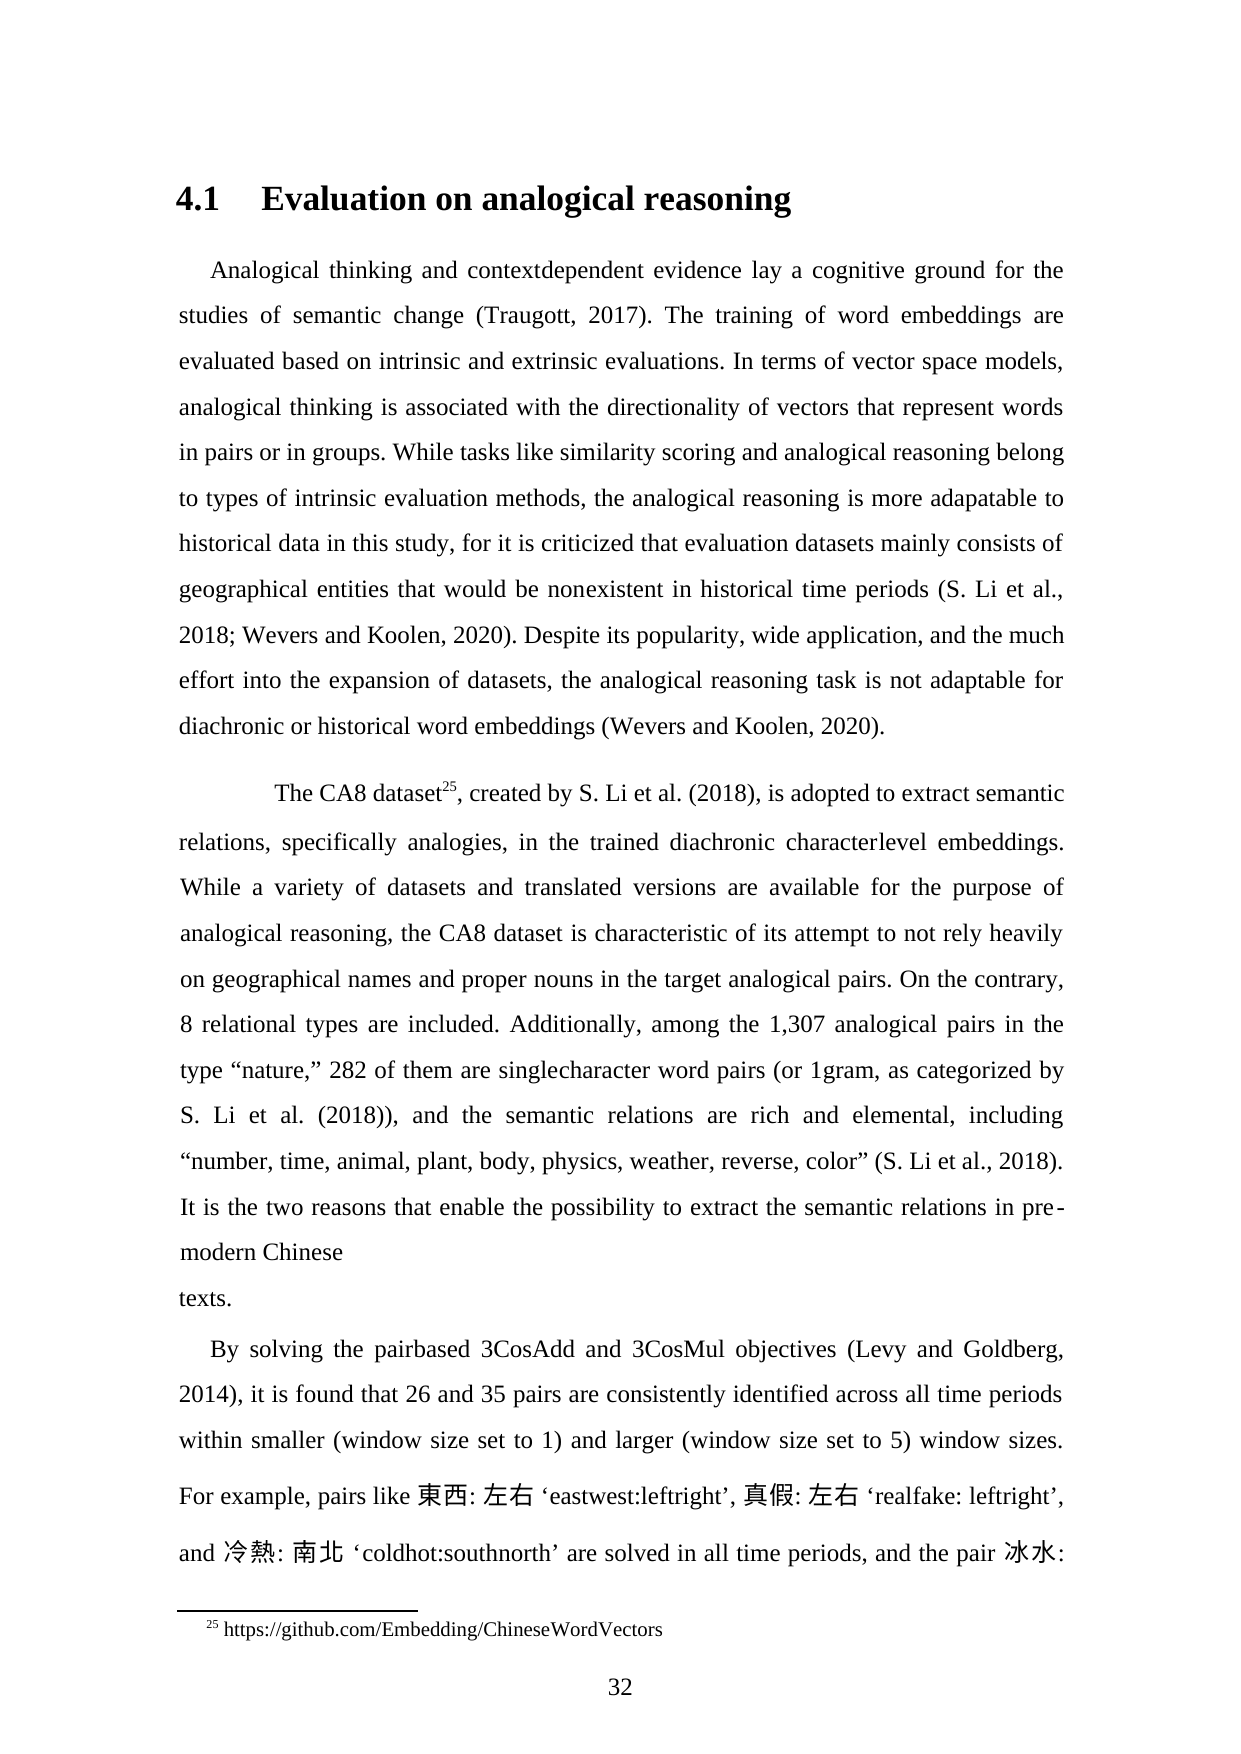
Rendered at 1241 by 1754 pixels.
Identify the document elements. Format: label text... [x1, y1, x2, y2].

subtitle 4.1 Evaluation on analogical reasoning [176, 177, 1119, 218]
text texts. [179, 1283, 1064, 1312]
text Analogical thinking and context­dependent evidence lay a cognitive ground for the studies of semantic change (Traugott, 2017). The training of word embeddings are evaluated based on intrinsic and extrinsic evaluations. In terms of vector space models, analogical thinking is associated with the directionality of vectors that represent words in pairs or in groups. While tasks like similarity scoring and analogical reasoning belong to types of intrinsic evaluation methods, the analogical reasoning is more adapatable to historical data in this study, for it is criticized that evaluation datasets mainly consists of geographical entities that would be non­existent in historical time periods (S. Li et al., 2018; Wevers and Koolen, 2020). Despite its popularity, wide application, and the much effort into the expansion of datasets, the analogical reasoning task is not adaptable for diachronic or historical word embeddings (Wevers and Koolen, 2020). [179, 255, 1064, 740]
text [179, 1334, 1064, 1569]
text The CA8 dataset, created by S. Li et al. (2018), is adopted to extract semantic [177, 778, 1064, 807]
text relations, specifically analogies, in the trained diachronic character­level embeddings. While a variety of datasets and translated versions are available for the purpose of analogical reasoning, the CA8 dataset is characteristic of its attempt to not rely heavily on geographical names and proper nouns in the target analogical pairs. On the contrary, 8 relational types are included. Additionally, among the 1,307 analogical pairs in the type “nature,” 282 of them are single­character word pairs (or 1­gram, as categorized by S. Li et al. (2018)), and the semantic relations are rich and elemental, including “number, time, animal, plant, body, physics, weather, reverse, color” (S. Li et al., 2018). It is the two reasons that enable the possibility to extract the semantic relations in pre­modern Chinese [179, 827, 1064, 1266]
